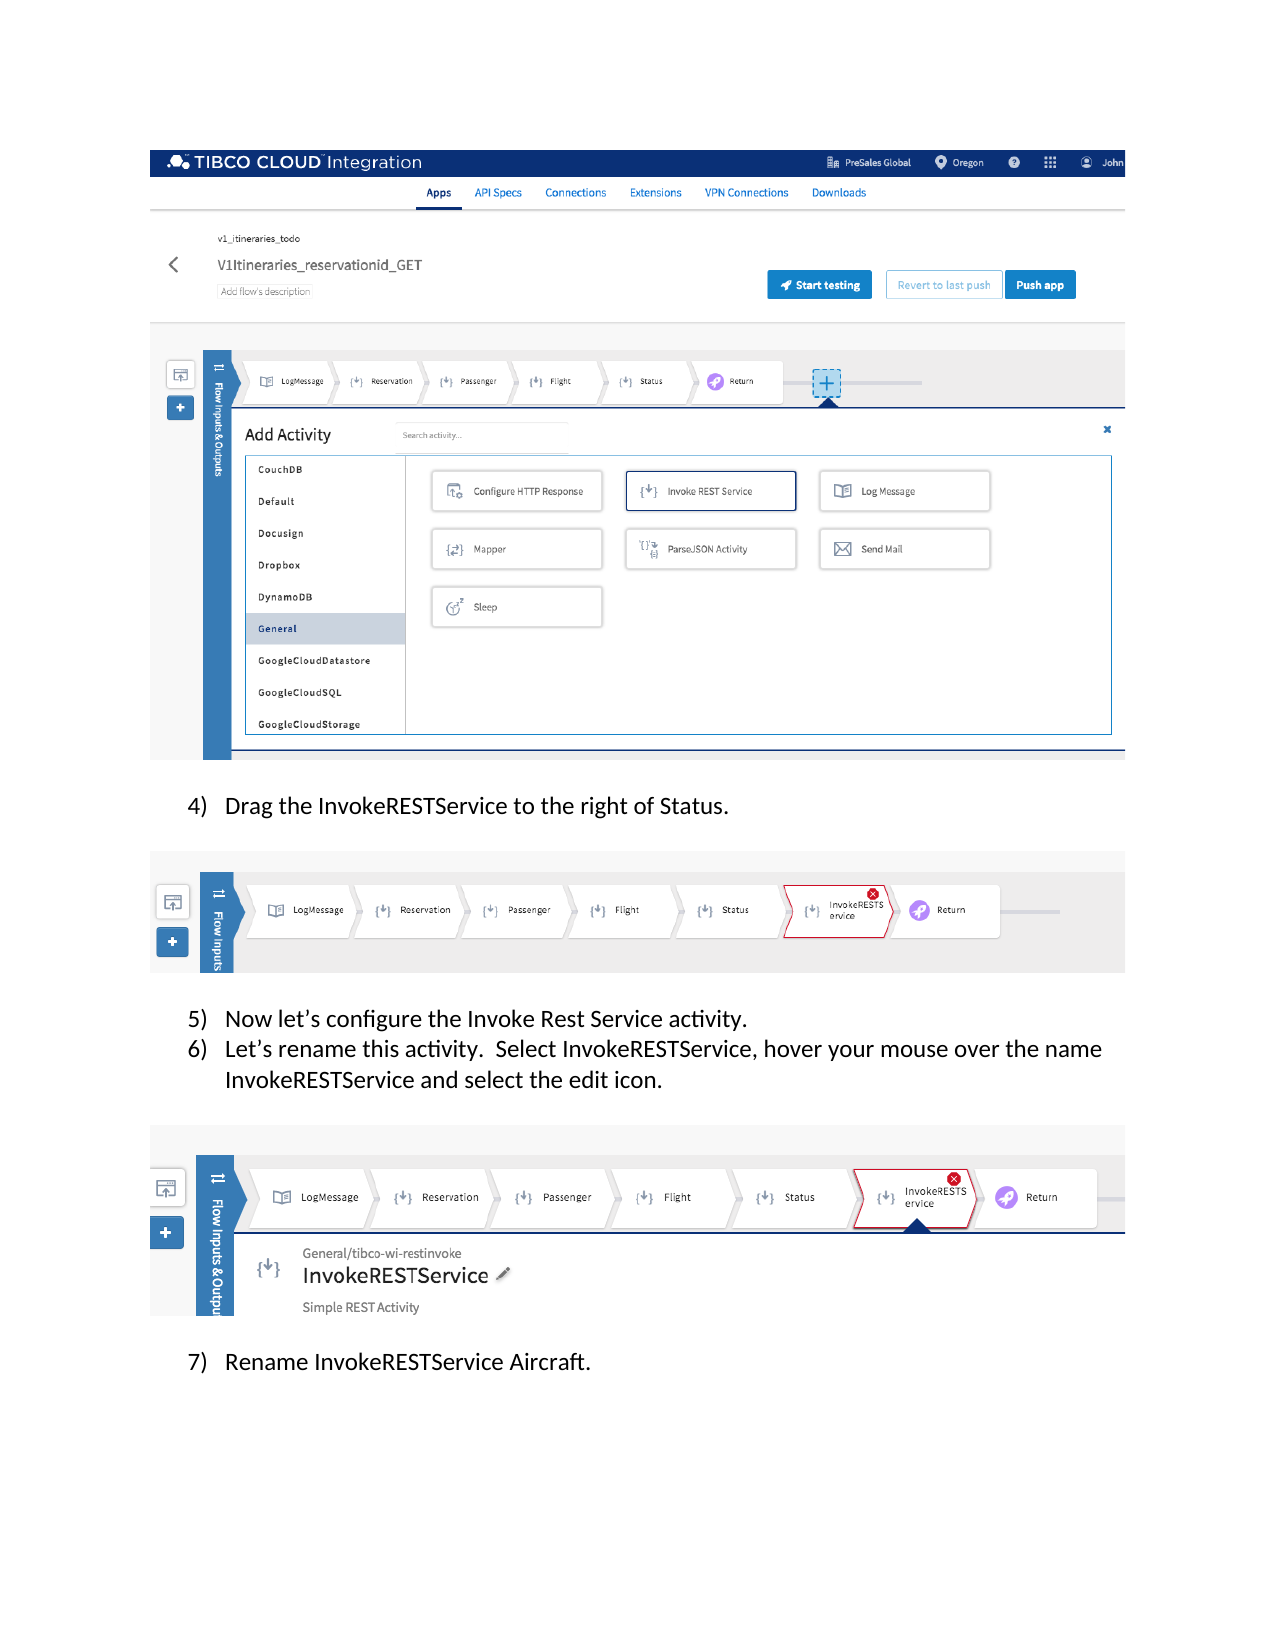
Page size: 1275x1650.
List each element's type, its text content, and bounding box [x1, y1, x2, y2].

picture [150, 851, 1125, 973]
list Now let’s configure the Invoke Rest Service activity. [187, 1003, 1125, 1034]
picture [150, 1125, 1125, 1316]
list Let’s rename this activity. Select InvokeRESTService, hover your mouse over the name InvokeRESTService and select the edit icon. [187, 1034, 1125, 1095]
list Drag the InvokeRESTService to the right of Status. [187, 791, 1125, 821]
picture [150, 150, 1125, 760]
list Rename InvokeRESTService Aircraft. [187, 1346, 1125, 1377]
